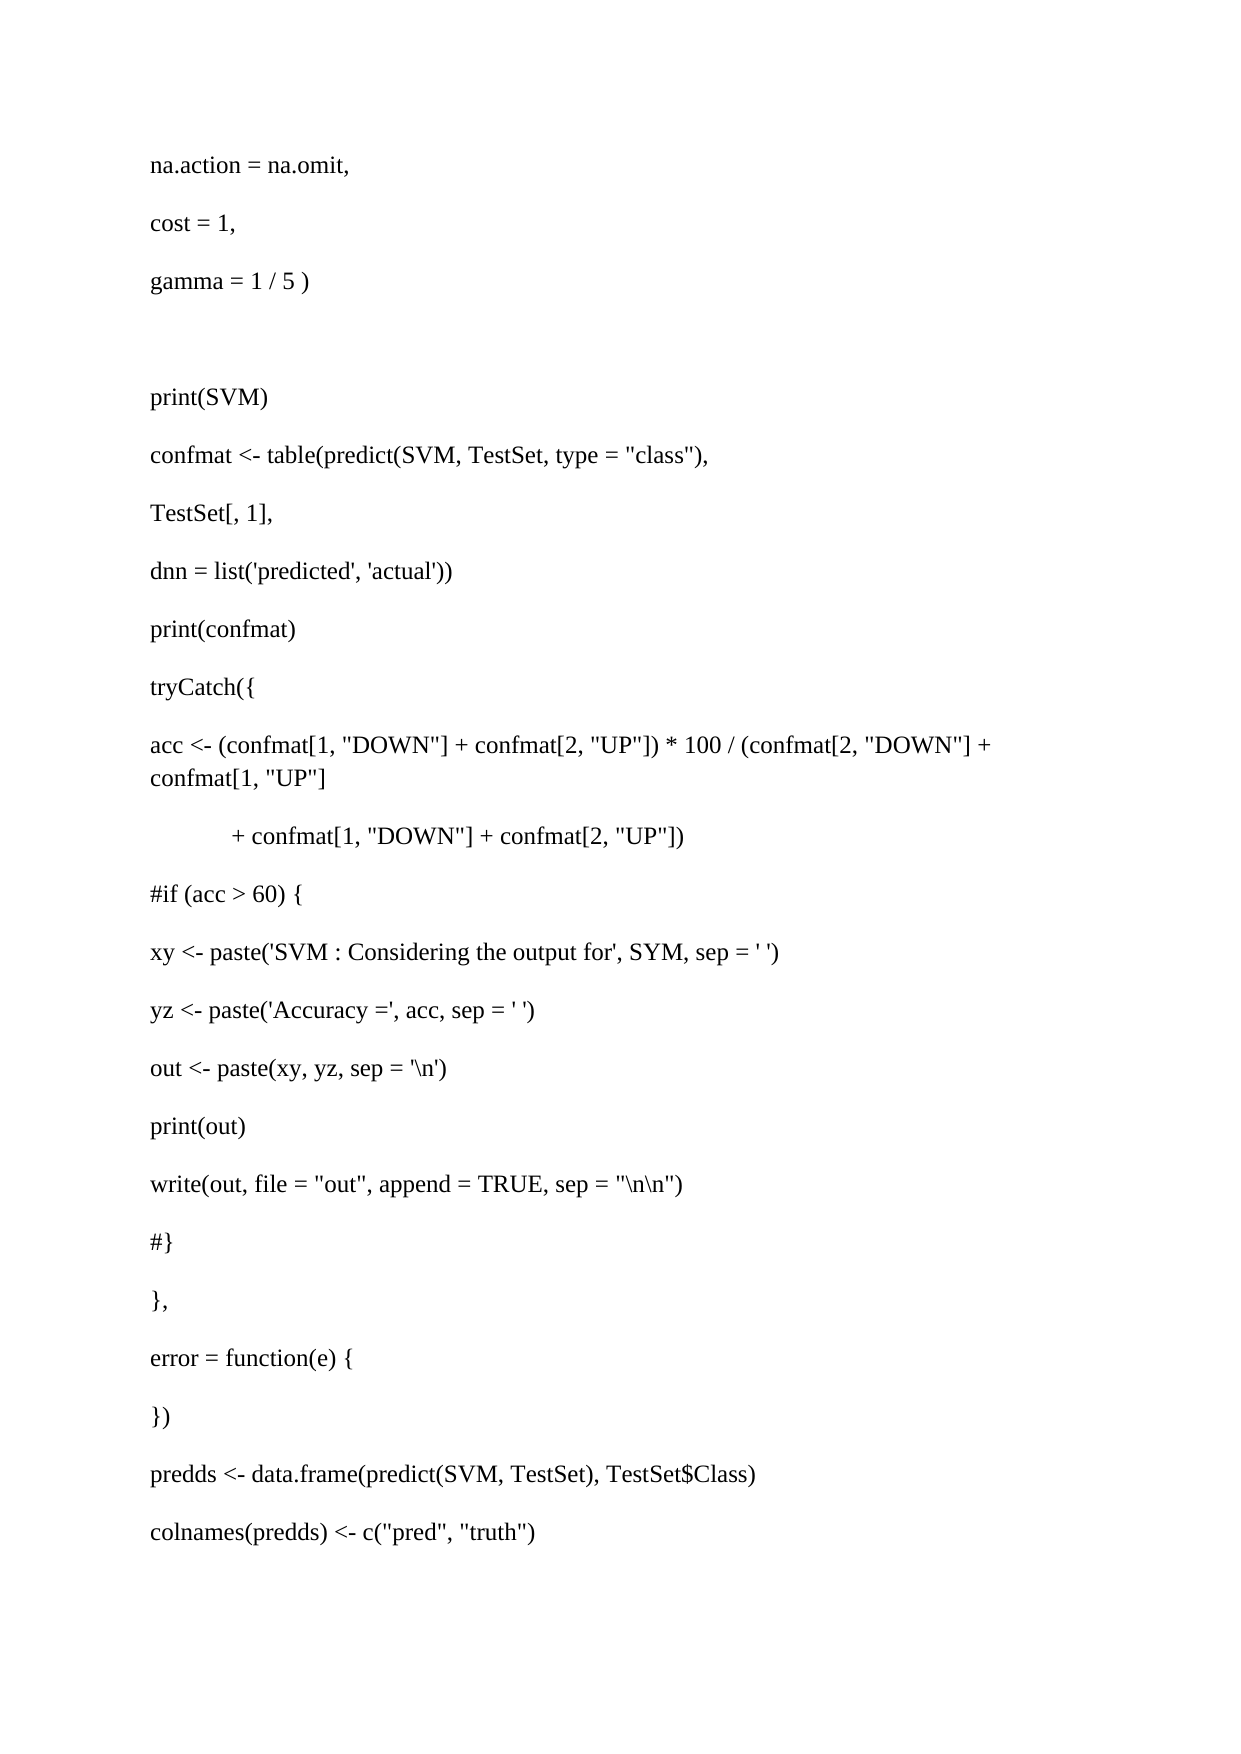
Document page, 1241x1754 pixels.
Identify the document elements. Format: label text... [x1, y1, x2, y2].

text xy <- paste('SVM : Considering the output for', SYM, sep = ' ') [150, 937, 1090, 966]
text gamma = 1 / 5 ) [150, 266, 1090, 295]
text + confmat[1, "DOWN"] + confmat[2, "UP"]) [150, 821, 1090, 850]
text na.action = na.omit, [150, 150, 1090, 179]
text predds <- data.frame(predict(SVM, TestSet), TestSet$Class) [150, 1459, 1090, 1488]
text cost = 1, [150, 208, 1090, 237]
text out <- paste(xy, yz, sep = '\n') [150, 1053, 1090, 1082]
text }) [150, 1401, 1090, 1430]
text print(SVM) [150, 382, 1090, 411]
text TestSet[, 1], [150, 498, 1090, 527]
text error = function(e) { [150, 1343, 1090, 1372]
text tryCatch({ [150, 672, 1090, 701]
text yz <- paste('Accuracy =', acc, sep = ' ') [150, 995, 1090, 1024]
text confmat <- table(predict(SVM, TestSet, type = "class"), [150, 440, 1090, 469]
text dnn = list('predicted', 'actual')) [150, 556, 1090, 585]
text write(out, file = "out", append = TRUE, sep = "\n\n") [150, 1169, 1090, 1198]
text #} [150, 1227, 1090, 1256]
text #if (acc > 60) { [150, 879, 1090, 908]
text print(confmat) [150, 614, 1090, 643]
text }, [150, 1285, 1090, 1314]
text acc <- (confmat[1, "DOWN"] + confmat[2, "UP"]) * 100 / (confmat[2, "DOWN"] + confmat[1, "UP"] [150, 730, 1090, 792]
text print(out) [150, 1111, 1090, 1140]
text colnames(predds) <- c("pred", "truth") [150, 1517, 1090, 1546]
